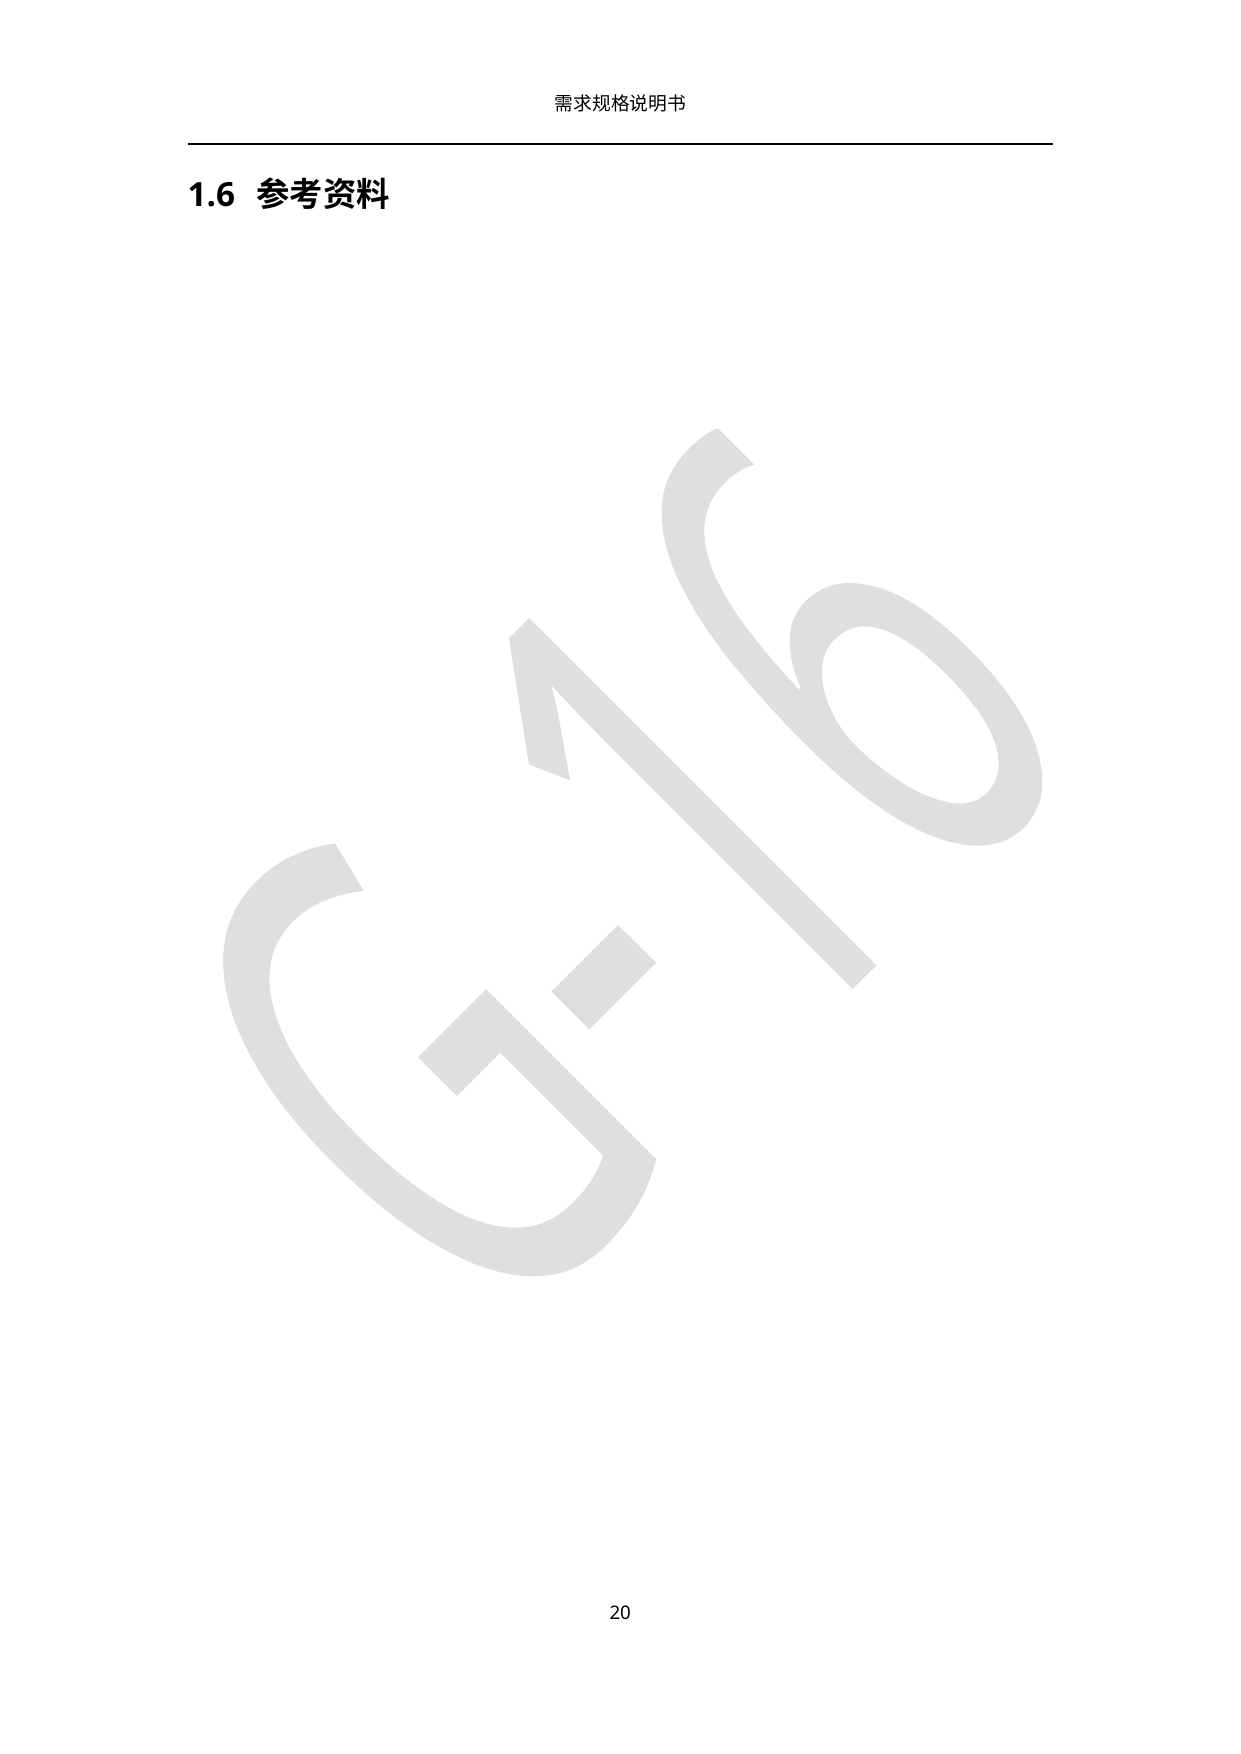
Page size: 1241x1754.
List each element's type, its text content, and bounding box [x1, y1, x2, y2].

subtitle 参考资料 [187, 160, 1053, 225]
